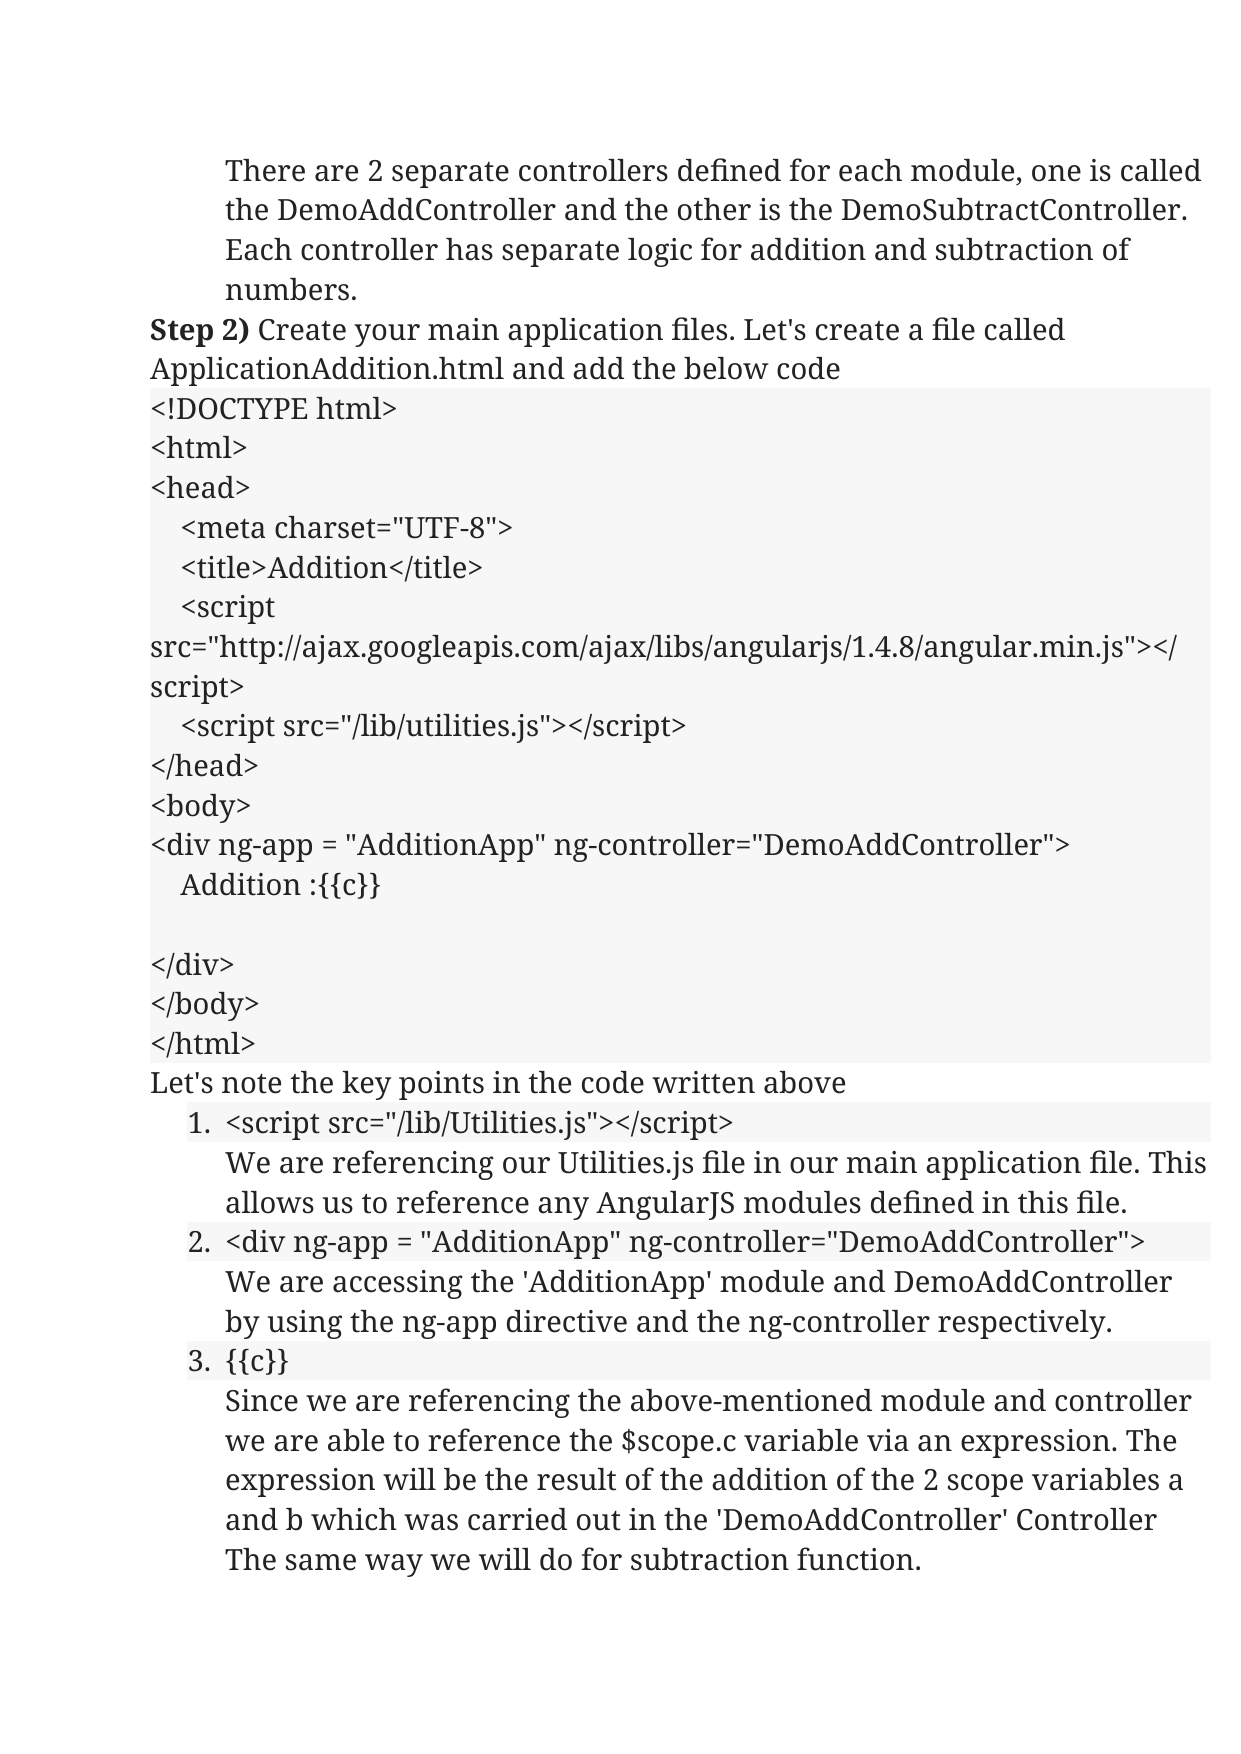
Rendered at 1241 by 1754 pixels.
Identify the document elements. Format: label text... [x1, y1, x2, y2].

text There are 2 separate controllers defined for each module, one is called the DemoAddController and the other is the DemoSubtractController. Each controller has separate logic for addition and subtraction of numbers. [225, 150, 1211, 309]
text We are referencing our Utilities.js file in our main application file. This allows us to reference any AngularJS modules defined in this file. [225, 1142, 1211, 1222]
text </div> [150, 944, 1211, 983]
text <script src="/lib/utilities.js"></script> [150, 706, 1211, 745]
text <!DOCTYPE html> [150, 388, 1211, 428]
text <body> [150, 785, 1211, 825]
text <script src="http://ajax.googleapis.com/ajax/libs/angularjs/1.4.8/angular.min.js"></script> [150, 587, 1211, 706]
text <head> [150, 467, 1211, 507]
text </body> [150, 983, 1211, 1023]
text <div ng-app = "AdditionApp" ng-controller="DemoAddController"> [150, 825, 1211, 864]
list {{c}} [187, 1341, 1211, 1380]
text The same way we will do for subtraction function. [225, 1539, 1211, 1579]
text </html> [150, 1023, 1211, 1063]
text Since we are referencing the above-mentioned module and controller we are able to reference the $scope.c variable via an expression. The expression will be the result of the addition of the 2 scope variables a and b which was carried out in the 'DemoAddController' Controller [225, 1380, 1211, 1539]
text </head> [150, 745, 1211, 785]
text <meta charset="UTF-8"> [150, 507, 1211, 547]
text Let's note the key points in the code written above [150, 1063, 1211, 1102]
text Step 2) Create your main application files. Let's create a file called ApplicationAddition.html and add the below code [150, 309, 1211, 388]
text Addition :{{c}} [150, 864, 1211, 904]
list <div ng-app = "AdditionApp" ng-controller="DemoAddController"> [187, 1222, 1211, 1261]
text <title>Addition</title> [150, 547, 1211, 587]
text We are accessing the 'AdditionApp' module and DemoAddController by using the ng-app directive and the ng-controller respectively. [225, 1261, 1211, 1341]
list <script src="/lib/Utilities.js"></script> [187, 1102, 1211, 1142]
text <html> [150, 428, 1211, 467]
